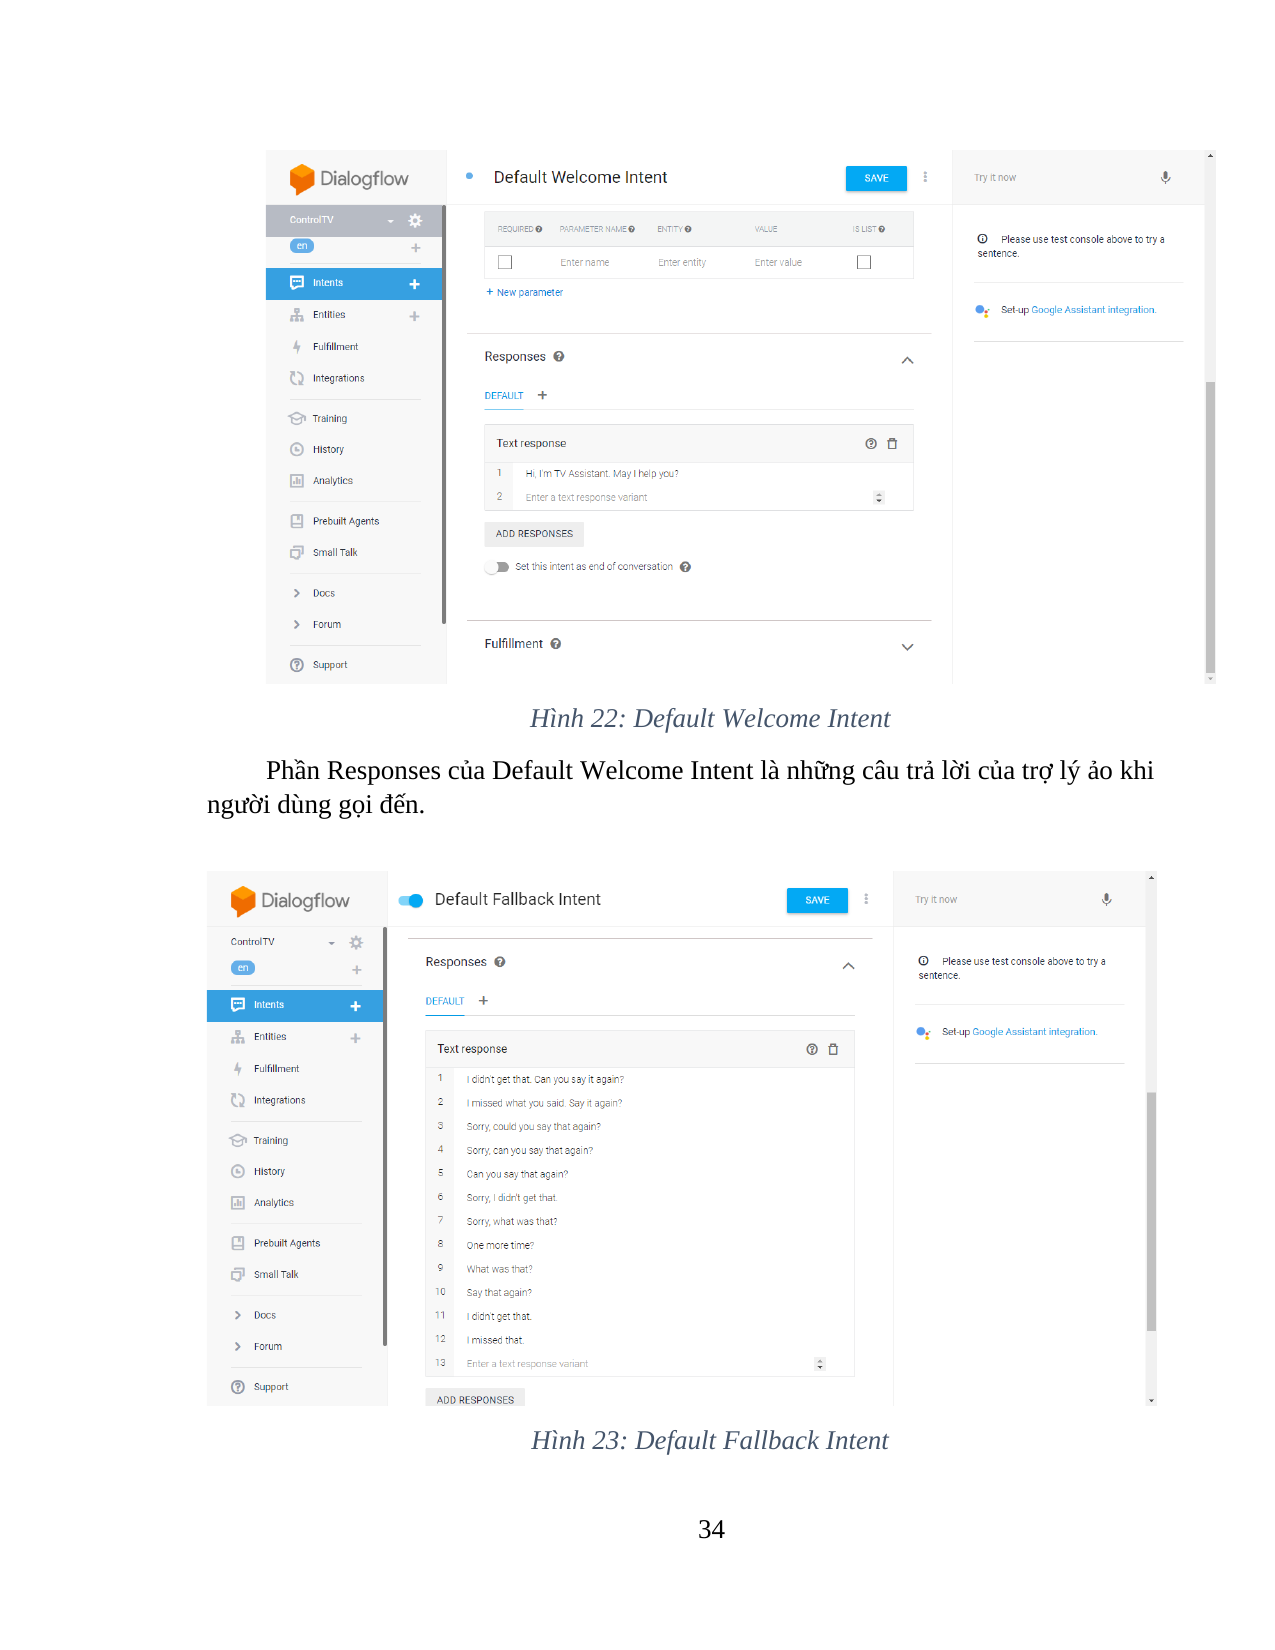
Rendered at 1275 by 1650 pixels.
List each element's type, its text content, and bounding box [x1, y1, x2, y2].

picture [206, 871, 1157, 1406]
text Phần Responses của Default Welcome Intent là những câu trả lời của trợ lý ảo khi người dùng gọi đến. [207, 754, 1157, 819]
text Hình 23: Default Fallback Intent [207, 1424, 1157, 1455]
picture [265, 150, 1216, 684]
text Hình 22: Default Welcome Intent [207, 702, 1157, 734]
